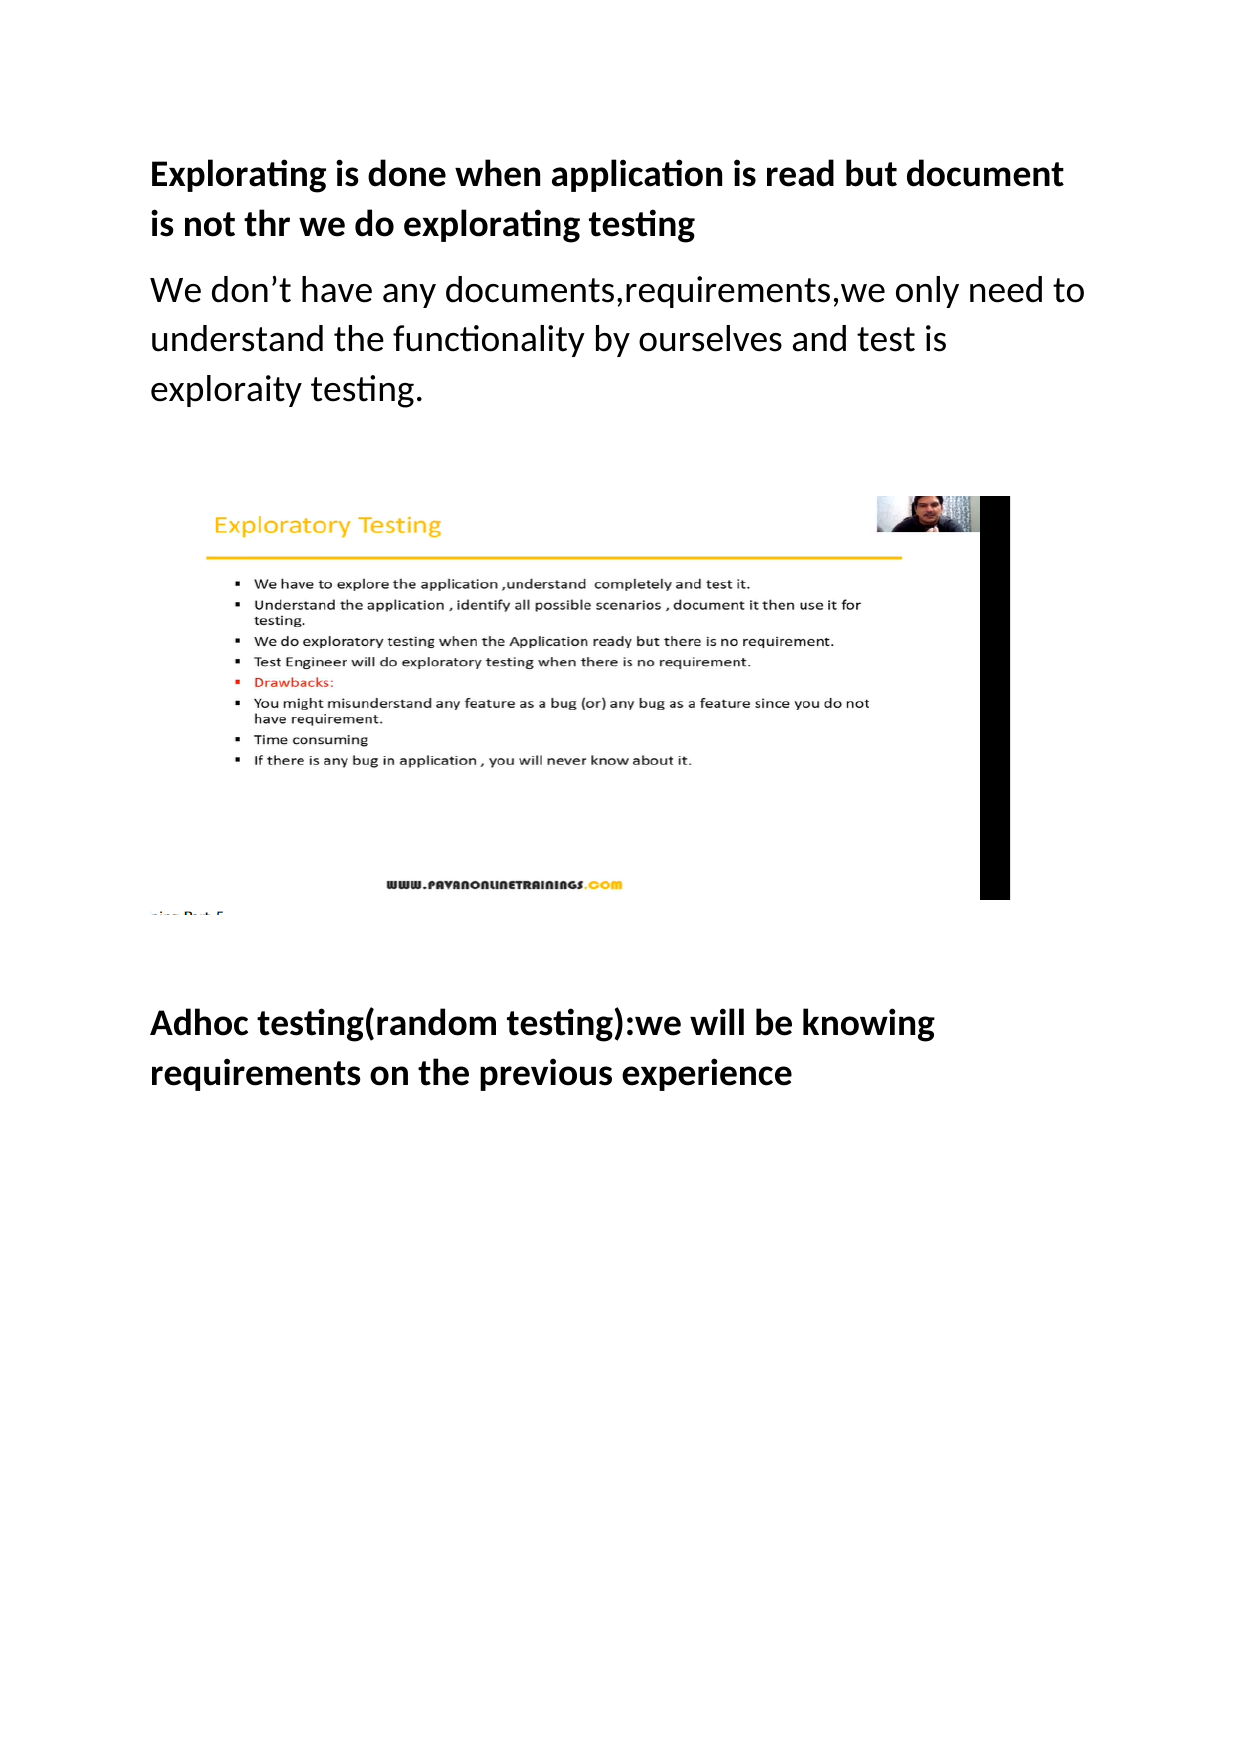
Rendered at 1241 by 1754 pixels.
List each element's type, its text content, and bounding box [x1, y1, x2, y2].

text Explorating is done when application is read but document is not thr we do explorating testing [150, 150, 1090, 245]
text We don’t have any documents,requirements,we only need to understand the functionality by ourselves and test is exploraity testing. [150, 266, 1090, 410]
picture [150, 496, 1011, 915]
text Adhoc testing(random testing):we will be knowing requirements on the previous experience [150, 999, 1090, 1095]
